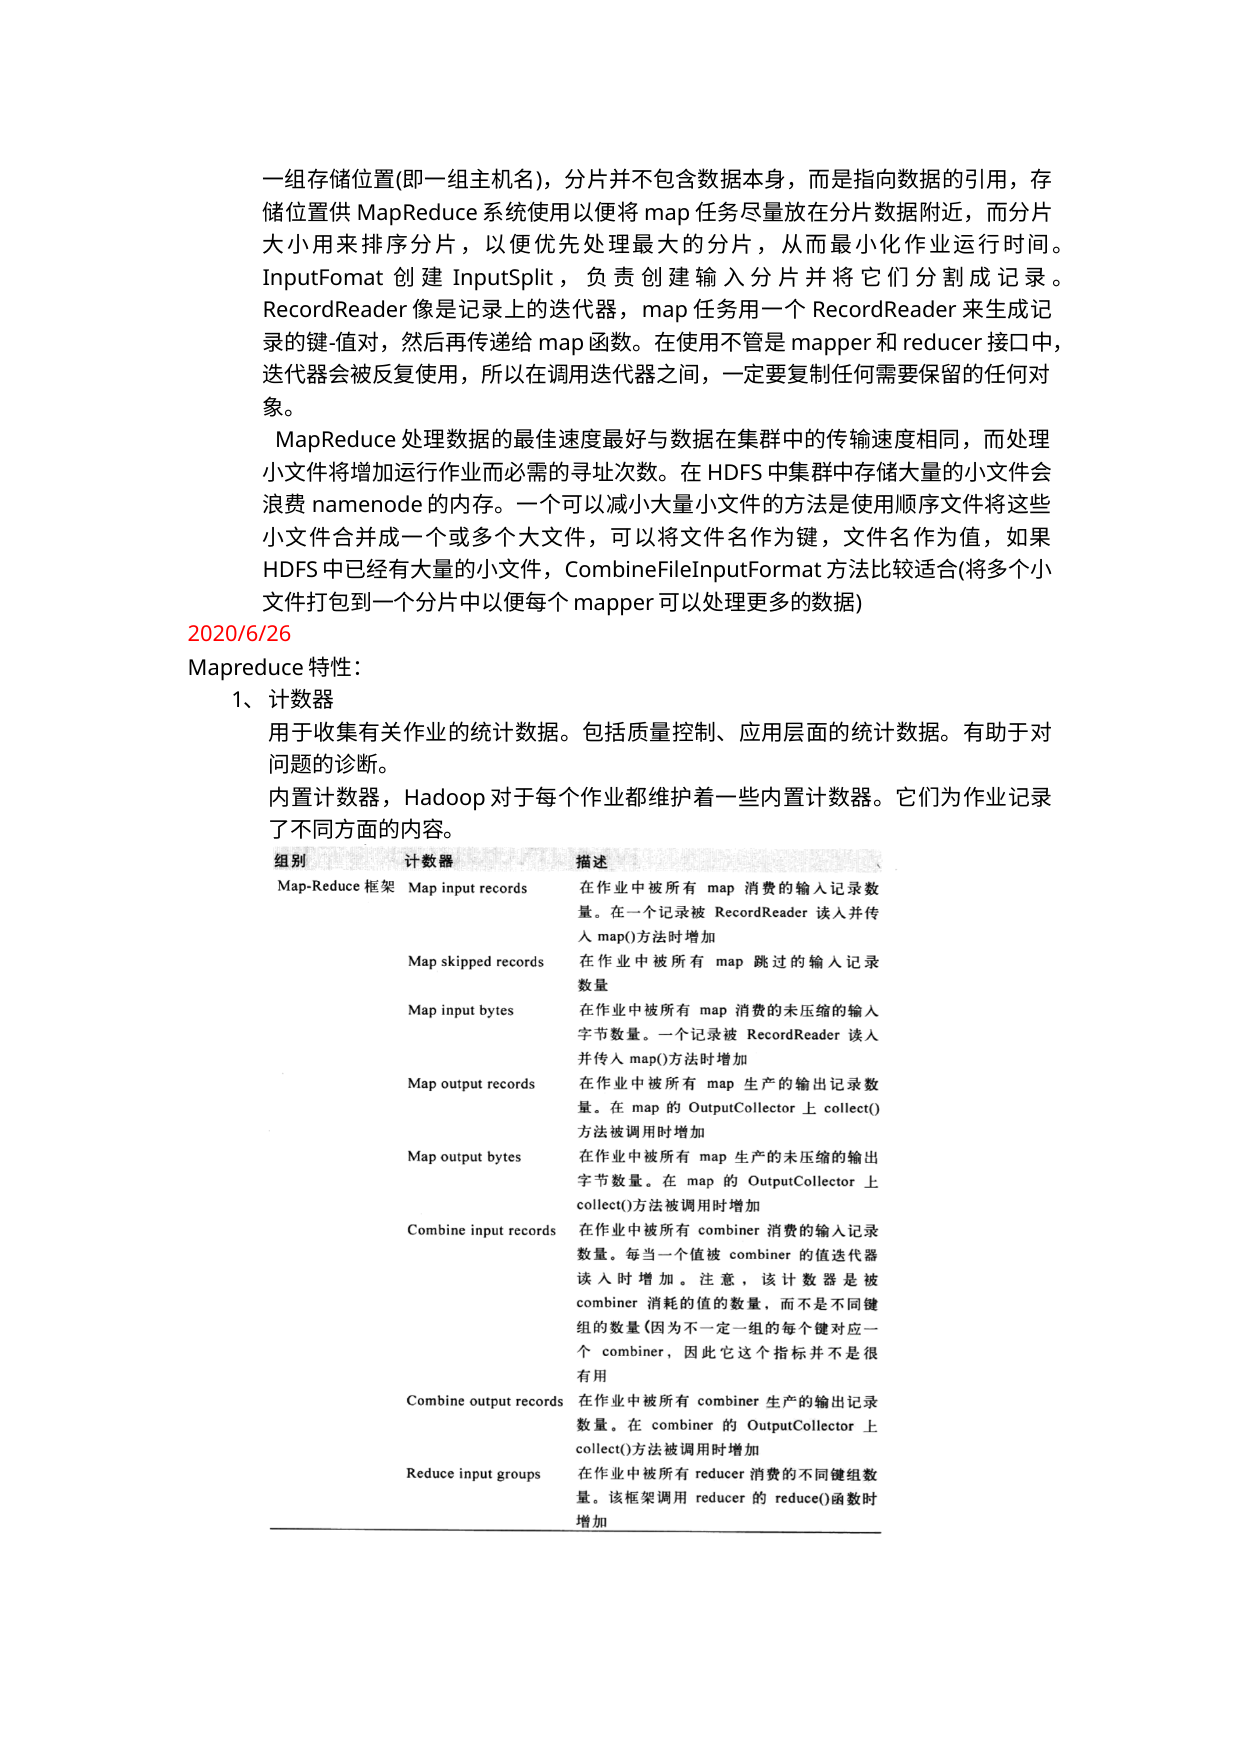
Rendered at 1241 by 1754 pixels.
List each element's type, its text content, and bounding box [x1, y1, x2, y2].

text MapReduce处理数据的最佳速度最好与数据在集群中的传输速度相同，而处理小文件将增加运行作业而必需的寻址次数。在HDFS中集群中存储大量的小文件会浪费namenode的内存。一个可以减小大量小文件的方法是使用顺序文件将这些小文件合并成一个或多个大文件，可以将文件名作为键，文件名作为值，如果HDFS中已经有大量的小文件，CombineFileInputFormat方法比较适合(将多个小文件打包到一个分片中以便每个mapper可以处理更多的数据) [262, 422, 1053, 617]
text Mapreduce特性： [187, 649, 1053, 682]
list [262, 162, 1053, 422]
list 内置计数器，Hadoop对于每个作业都维护着一些内置计数器。它们为作业记录了不同方面的内容。 [269, 779, 1053, 844]
picture [268, 844, 899, 1560]
list 用于收集有关作业的统计数据。包括质量控制、应用层面的统计数据。有助于对问题的诊断。 [269, 714, 1053, 779]
list 计数器 [231, 682, 1053, 714]
text 2020/6/26 [187, 617, 1053, 649]
